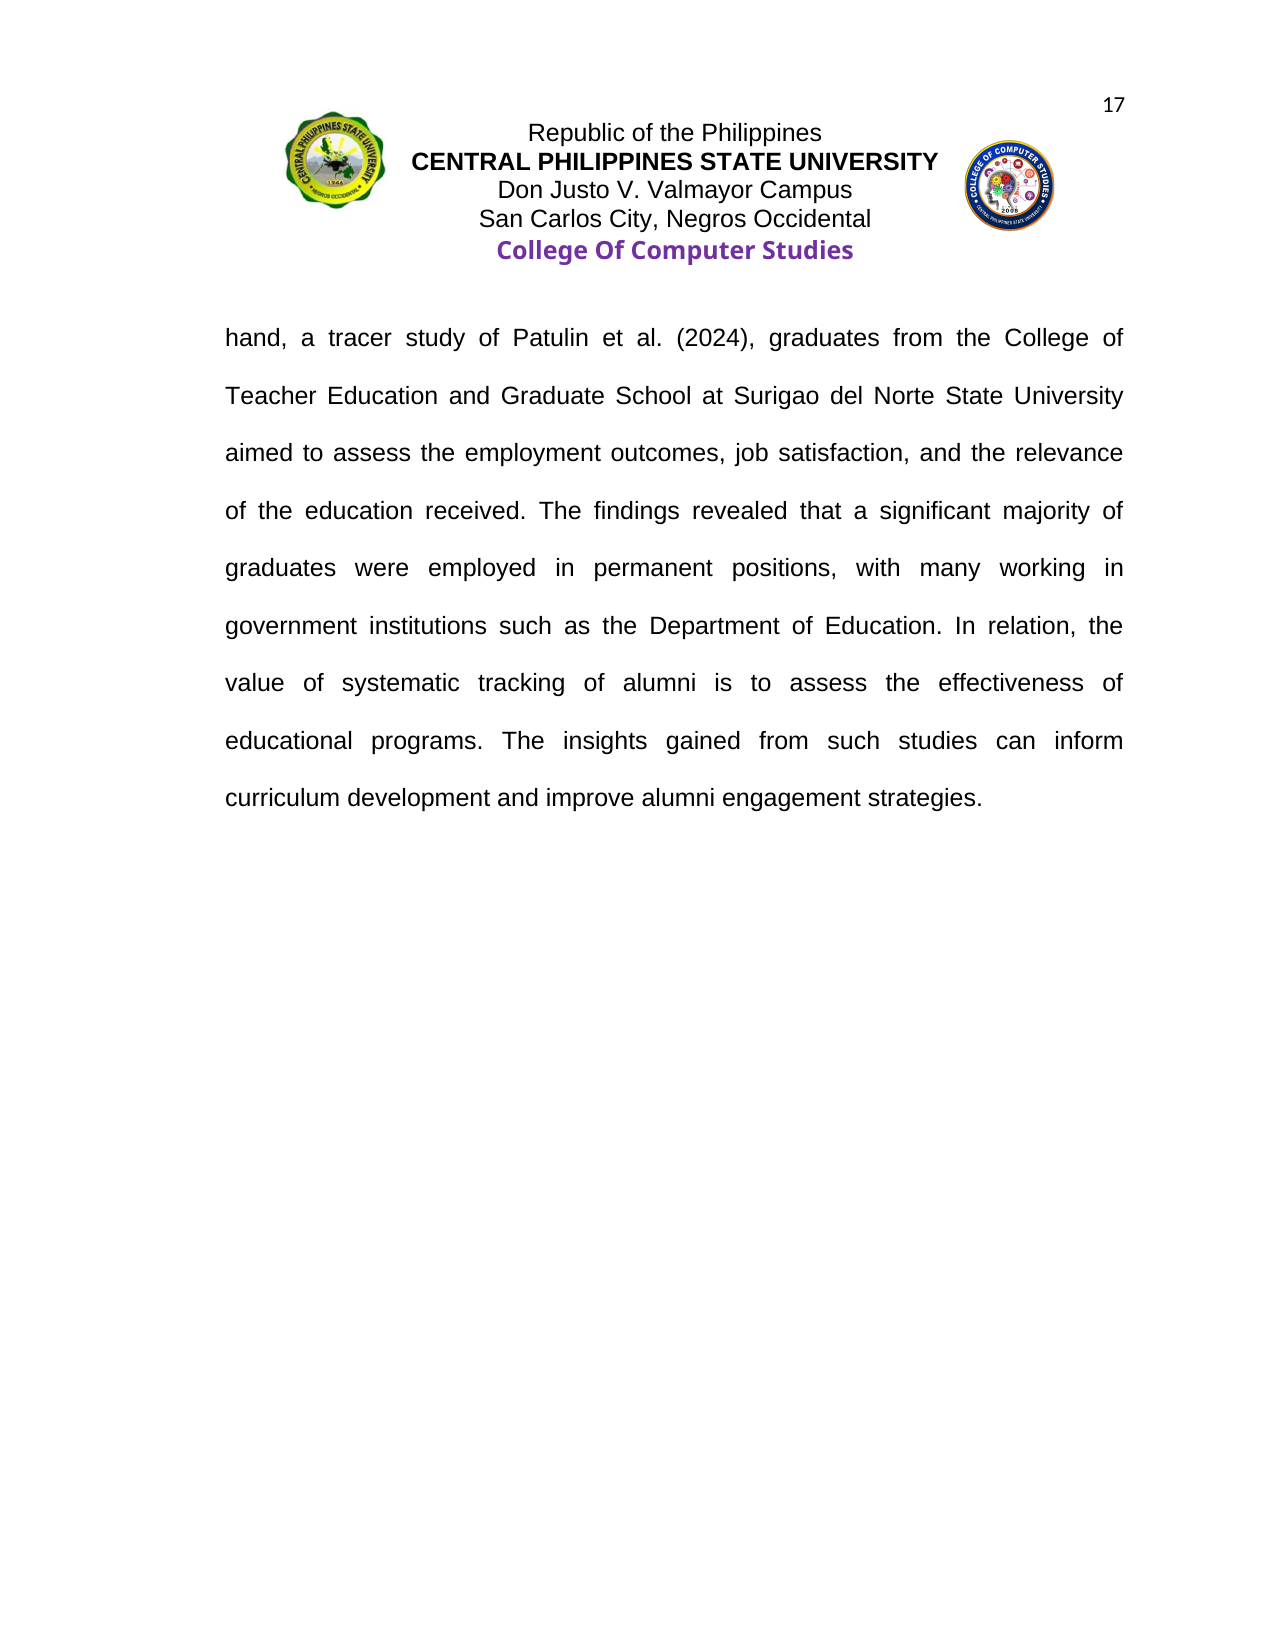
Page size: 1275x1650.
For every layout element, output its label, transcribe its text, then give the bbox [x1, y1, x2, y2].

picture [964, 140, 1055, 231]
picture [283, 108, 387, 214]
